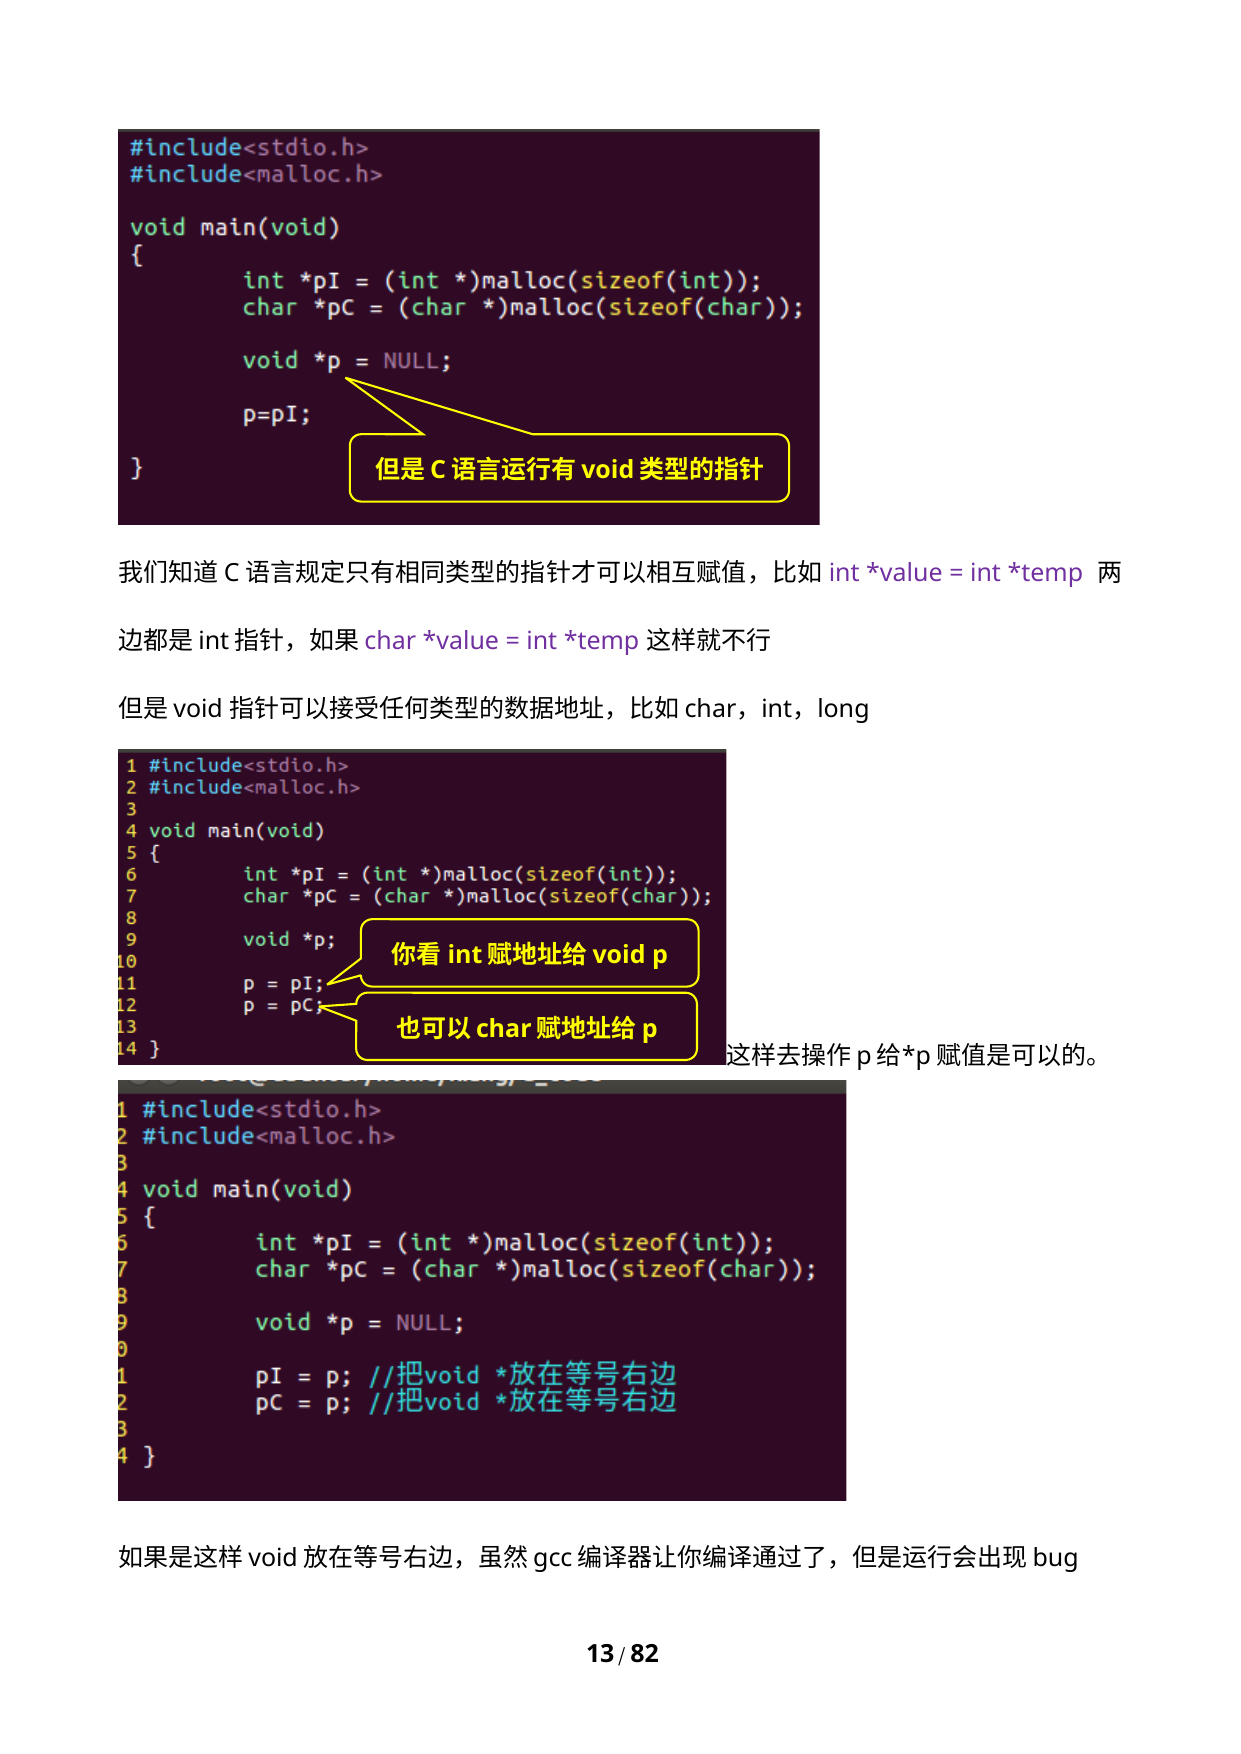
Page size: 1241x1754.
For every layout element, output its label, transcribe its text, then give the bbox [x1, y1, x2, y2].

picture [118, 1080, 847, 1501]
picture [118, 129, 820, 525]
picture [118, 749, 727, 1065]
text 但是void 指针可以接受任何类型的数据地址，比如char，int，long [118, 673, 1122, 741]
text 如果是这样void放在等号右边，虽然gcc编译器让你编译通过了，但是运行会出现bug [118, 1522, 1122, 1590]
text 我们知道C语言规定只有相同类型的指针才可以相互赋值，比如int *value = int *temp 两边都是int指针，如果char *value = int *temp 这样就不行 [118, 537, 1122, 673]
